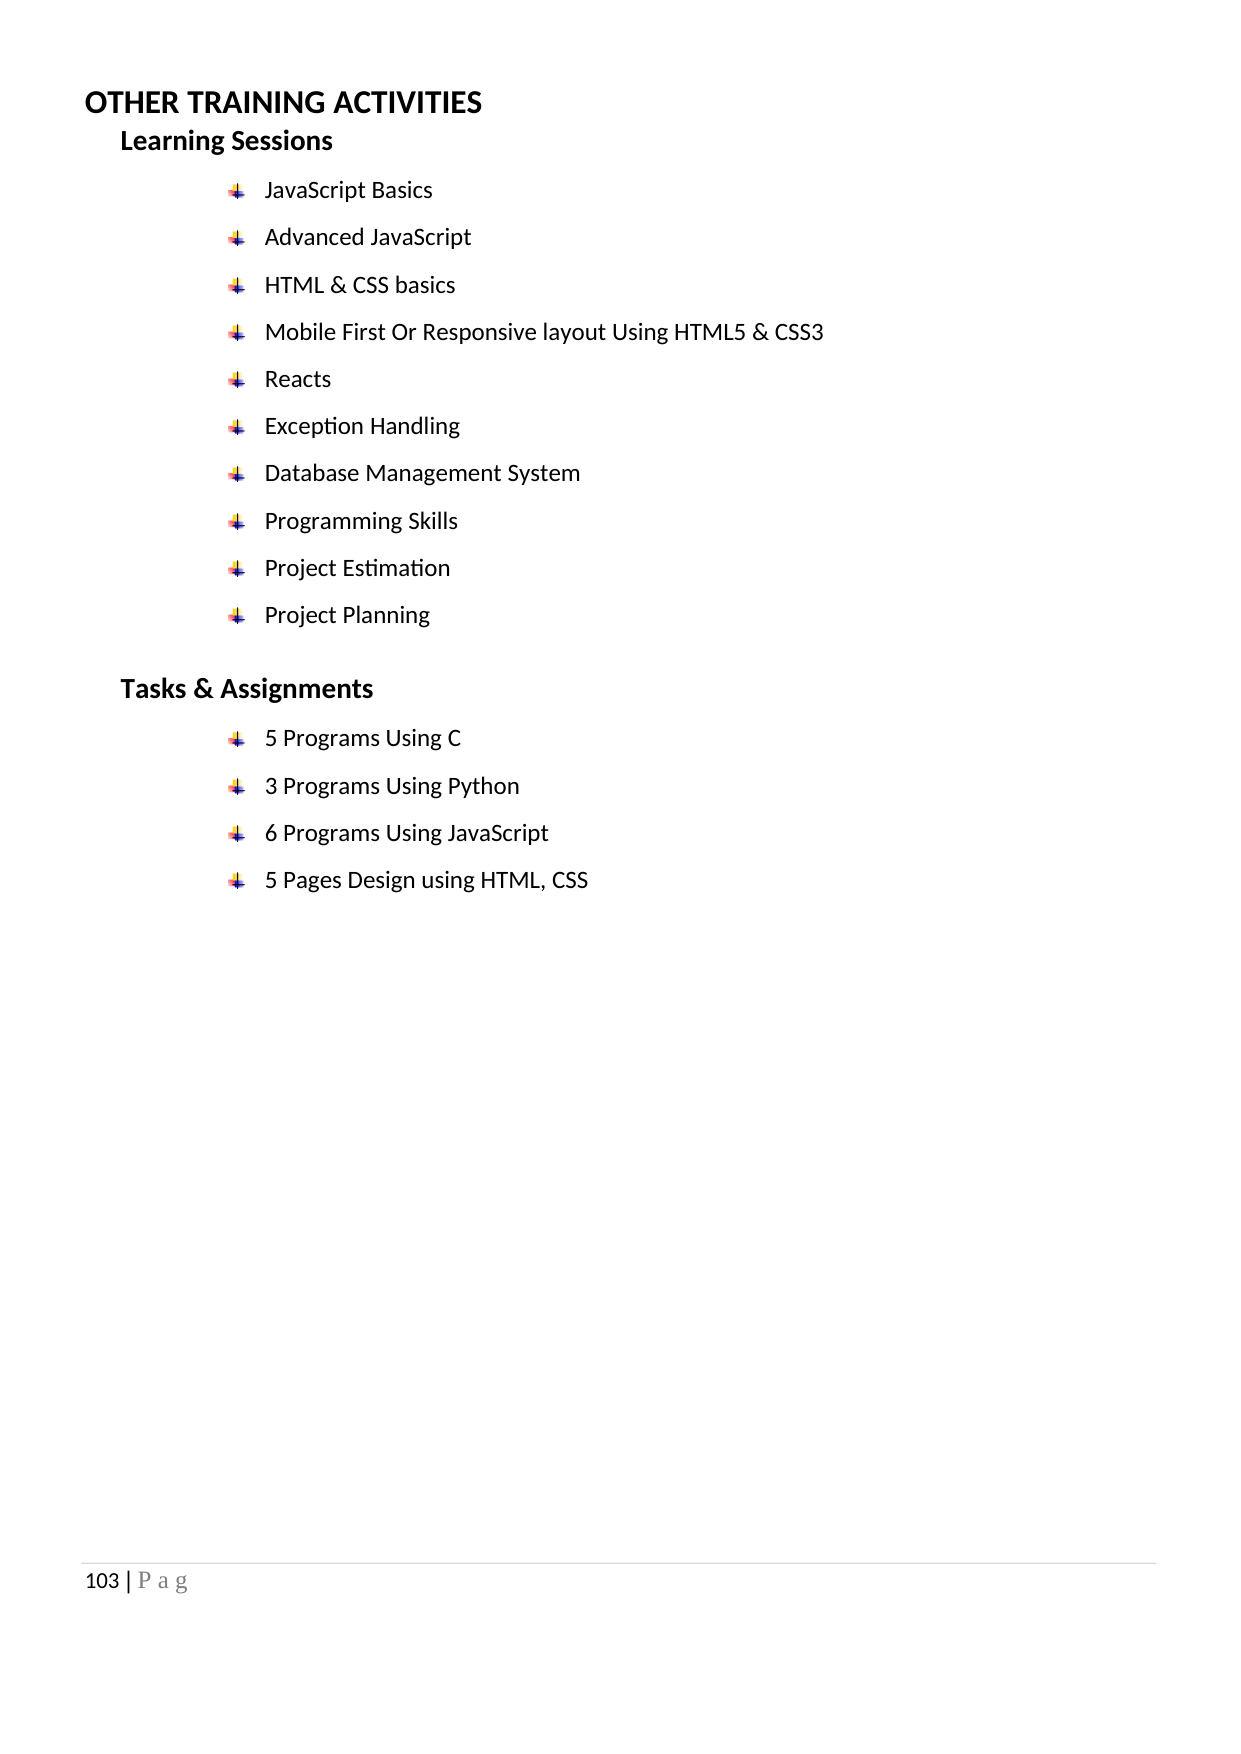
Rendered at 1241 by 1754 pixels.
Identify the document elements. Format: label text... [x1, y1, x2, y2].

picture [228, 559, 245, 577]
list HTML & CSS basics [227, 269, 1186, 299]
list JavaScript Basics [227, 174, 1186, 205]
list Reacts [227, 363, 1186, 393]
list Database Management System [227, 457, 1186, 488]
list Programming Skills [227, 505, 1186, 535]
picture [228, 276, 245, 294]
picture [228, 323, 245, 341]
picture [228, 606, 245, 624]
picture [228, 418, 245, 435]
list 5 Pages Design using HTML, CSS [227, 864, 1186, 895]
picture [228, 182, 245, 199]
picture [228, 465, 245, 482]
list Advanced JavaScript [227, 221, 1186, 252]
list 3 Programs Using Python [227, 770, 1186, 800]
picture [228, 512, 245, 530]
list 5 Programs Using C [227, 723, 1186, 753]
picture [228, 777, 245, 795]
list Project Planning [227, 599, 1186, 630]
subtitle OTHER TRAINING ACTIVITIES [84, 81, 1186, 122]
list Project Estimation [227, 552, 1186, 582]
list 6 Programs Using JavaScript [227, 817, 1186, 848]
subtitle Tasks & Assignments [120, 670, 1186, 706]
picture [228, 824, 245, 842]
list Exception Handling [227, 410, 1186, 441]
picture [228, 871, 245, 889]
list Mobile First Or Responsive layout Using HTML5 & CSS3 [227, 316, 1186, 346]
picture [228, 730, 245, 747]
subtitle Learning Sessions [120, 122, 1186, 158]
picture [228, 229, 245, 246]
picture [228, 370, 245, 388]
